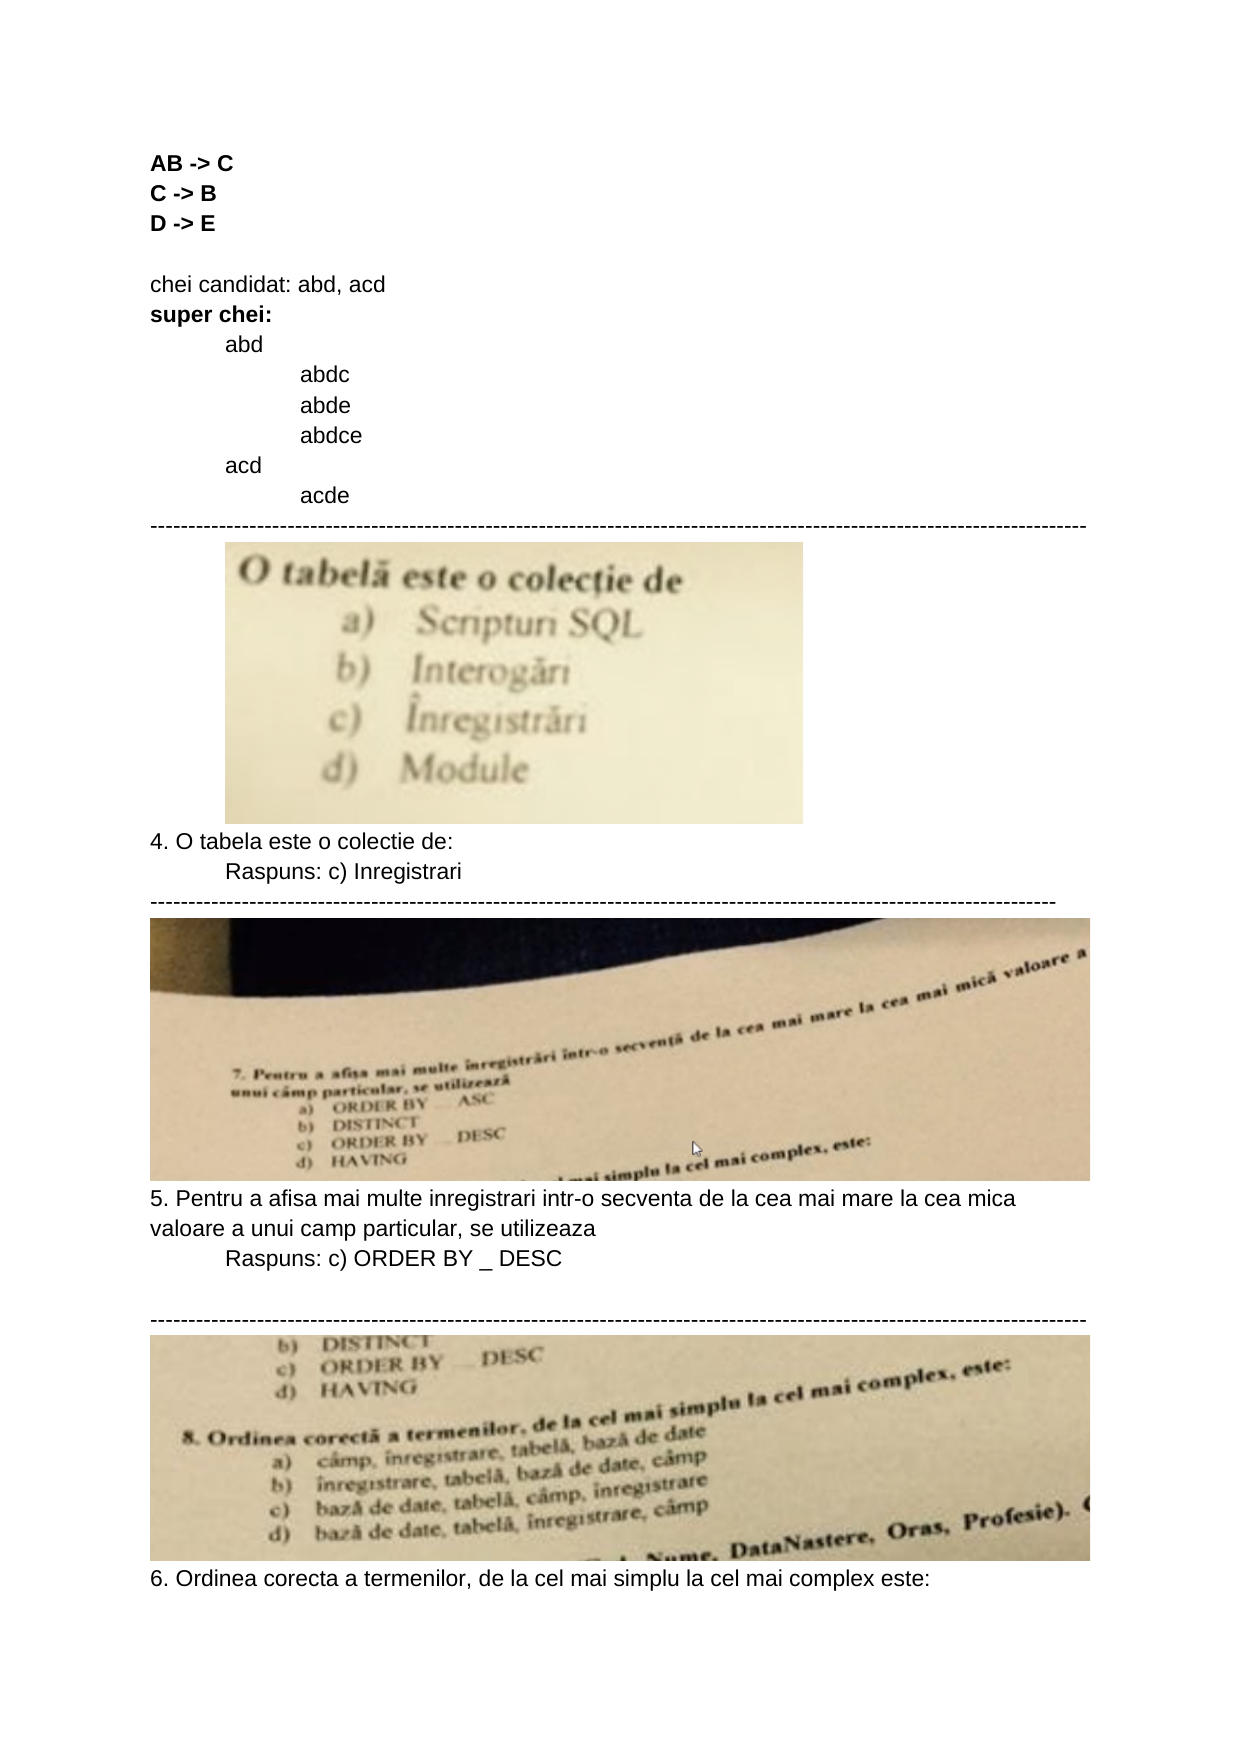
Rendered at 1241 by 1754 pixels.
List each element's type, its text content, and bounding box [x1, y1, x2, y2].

text C -> B [150, 180, 1090, 207]
text D -> E [150, 210, 1090, 237]
text acde [225, 482, 1090, 509]
text Raspuns: c) ORDER BY _ DESC [150, 1245, 1090, 1272]
picture [150, 918, 1091, 1181]
text acd [225, 452, 1090, 478]
picture [225, 542, 804, 824]
text abdc [225, 361, 1090, 388]
text AB -> C [150, 150, 1090, 176]
text Raspuns: c) Inregistrari [150, 858, 1090, 884]
text chei candidat: abd, acd [150, 271, 1090, 297]
text --------------------------------------------------------------------------------------------------------------------------- [150, 1306, 1090, 1335]
text 5. Pentru a afisa mai multe inregistrari intr-o secventa de la cea mai mare la cea mica valoare a unui camp particular, se utilizeaza [150, 1185, 1090, 1241]
text super chei: [150, 301, 1090, 327]
text --------------------------------------------------------------------------------------------------------------------------- [150, 512, 1090, 539]
text ----------------------------------------------------------------------------------------------------------------------- [150, 888, 1090, 914]
text abdce [225, 422, 1090, 448]
picture [150, 1335, 1091, 1561]
text abd [225, 331, 1090, 358]
text 4. O tabela este o colectie de: [150, 828, 1090, 854]
text 6. Ordinea corecta a termenilor, de la cel mai simplu la cel mai complex este: [150, 1565, 1090, 1591]
text abde [225, 392, 1090, 418]
